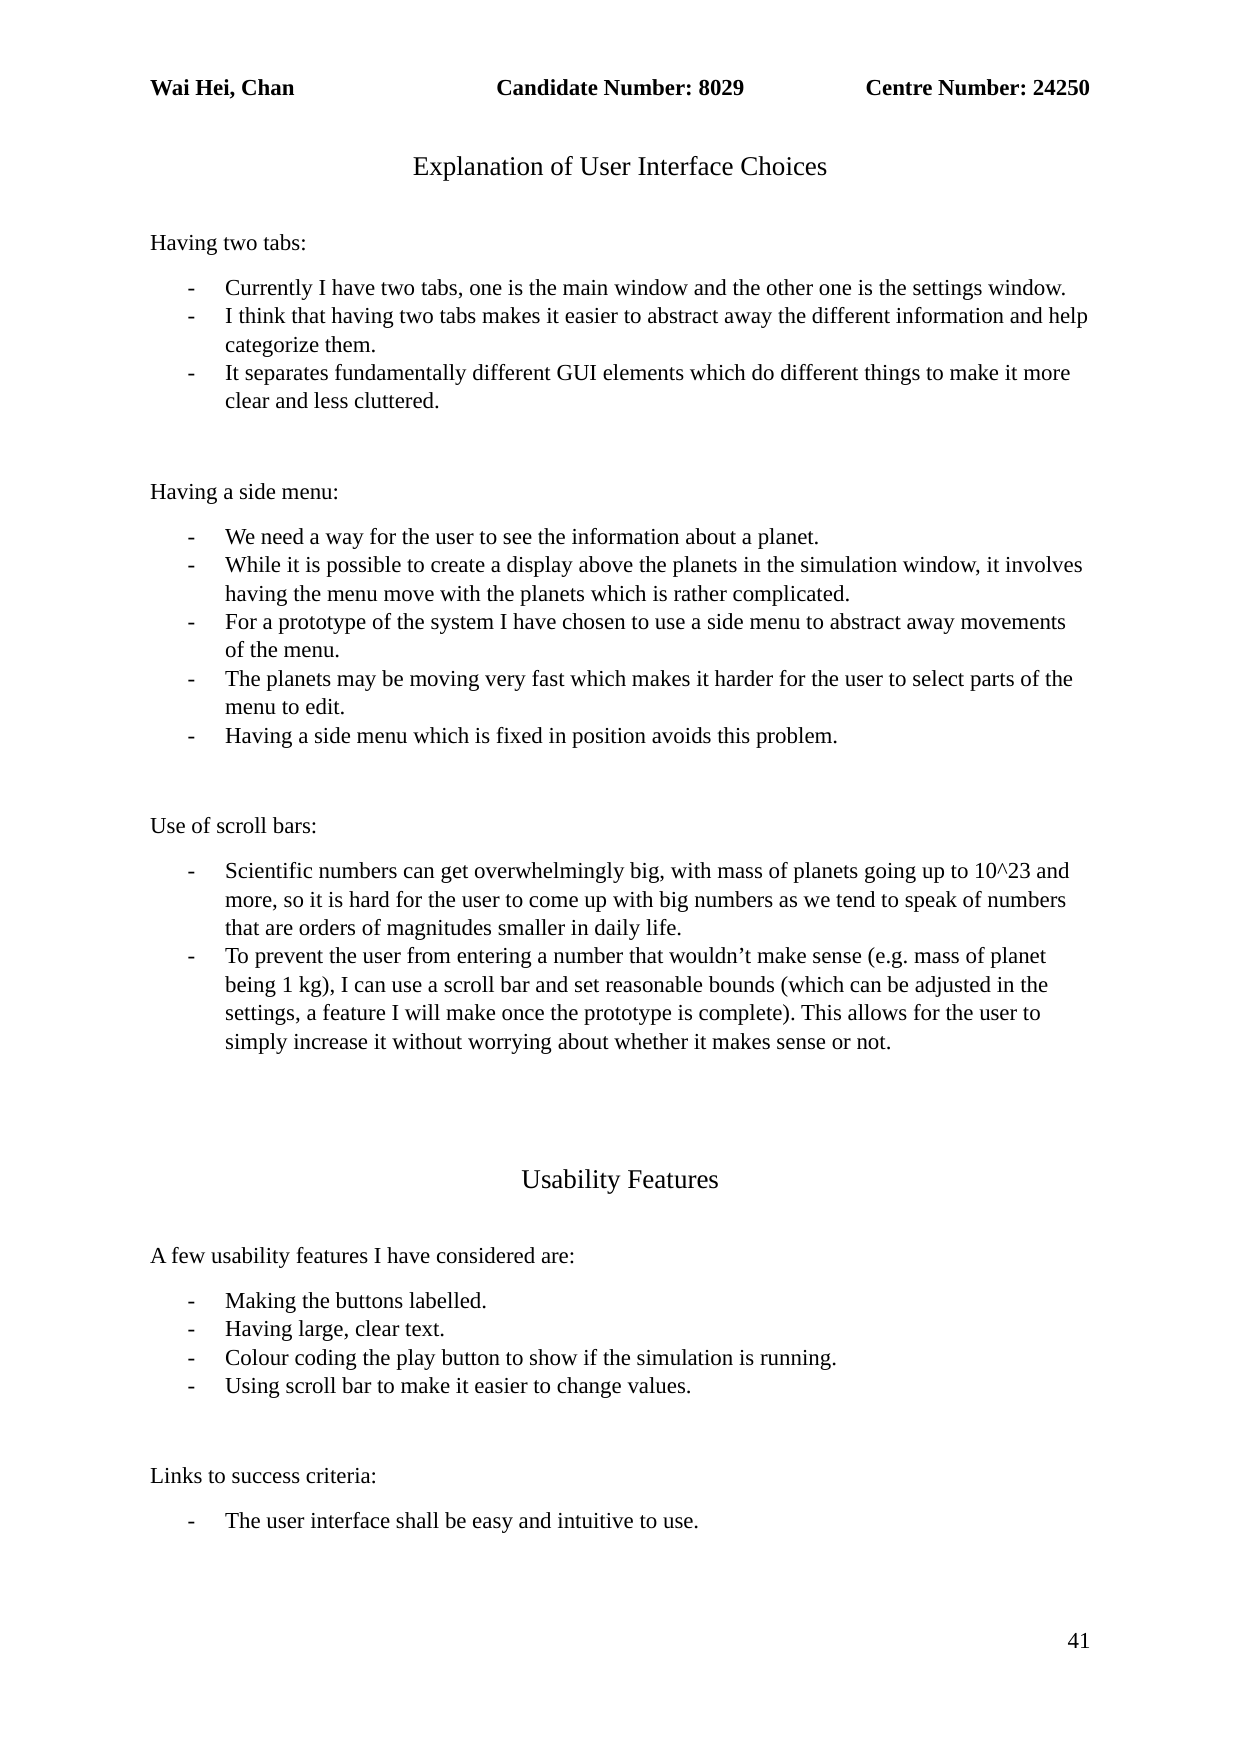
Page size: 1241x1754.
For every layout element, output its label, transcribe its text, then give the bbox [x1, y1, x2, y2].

list It separates fundamentally different GUI elements which do different things to make it more clear and less cluttered. [187, 359, 1090, 414]
list Having a side menu which is fixed in position avoids this problem. [187, 722, 1090, 748]
list I think that having two tabs makes it easier to abstract away the different information and help categorize them. [187, 302, 1090, 357]
list Using scroll bar to make it easier to change values. [187, 1372, 1090, 1398]
text Having two tabs: [150, 229, 1090, 255]
list To prevent the user from entering a number that wouldn’t make sense (e.g. mass of planet being 1 kg), I can use a scroll bar and set reasonable bounds (which can be adjusted in the settings, a feature I will make once the prototype is complete). This allows for the user to simply increase it without worrying about whether it makes sense or not. [187, 942, 1090, 1054]
text Having a side menu: [150, 478, 1090, 504]
list Colour coding the play button to show if the simulation is running. [187, 1344, 1090, 1370]
text Links to success criteria: [150, 1462, 1090, 1489]
list Currently I have two tabs, one is the main window and the other one is the settings window. [187, 274, 1090, 300]
list The user interface shall be easy and intuitive to use. [187, 1507, 1090, 1534]
list We need a way for the user to see the information about a planet. [187, 523, 1090, 549]
list Scientific numbers can get overwhelmingly big, with mass of planets going up to 10^23 and more, so it is hard for the user to come up with big numbers as we tend to speak of numbers that are orders of magnitudes smaller in daily life. [187, 857, 1090, 940]
list Making the buttons labelled. [187, 1287, 1090, 1313]
subtitle Usability Features [150, 1163, 1090, 1194]
text A few usability features I have considered are: [150, 1242, 1090, 1268]
text Use of scroll bars: [150, 812, 1090, 838]
list Having large, clear text. [187, 1315, 1090, 1342]
list For a prototype of the system I have chosen to use a side menu to abstract away movements of the menu. [187, 608, 1090, 663]
list While it is possible to create a display above the planets in the simulation window, it involves having the menu move with the planets which is rather complicated. [187, 551, 1090, 606]
subtitle Explanation of User Interface Choices [150, 150, 1090, 181]
list The planets may be moving very fast which makes it harder for the user to select parts of the menu to edit. [187, 665, 1090, 720]
